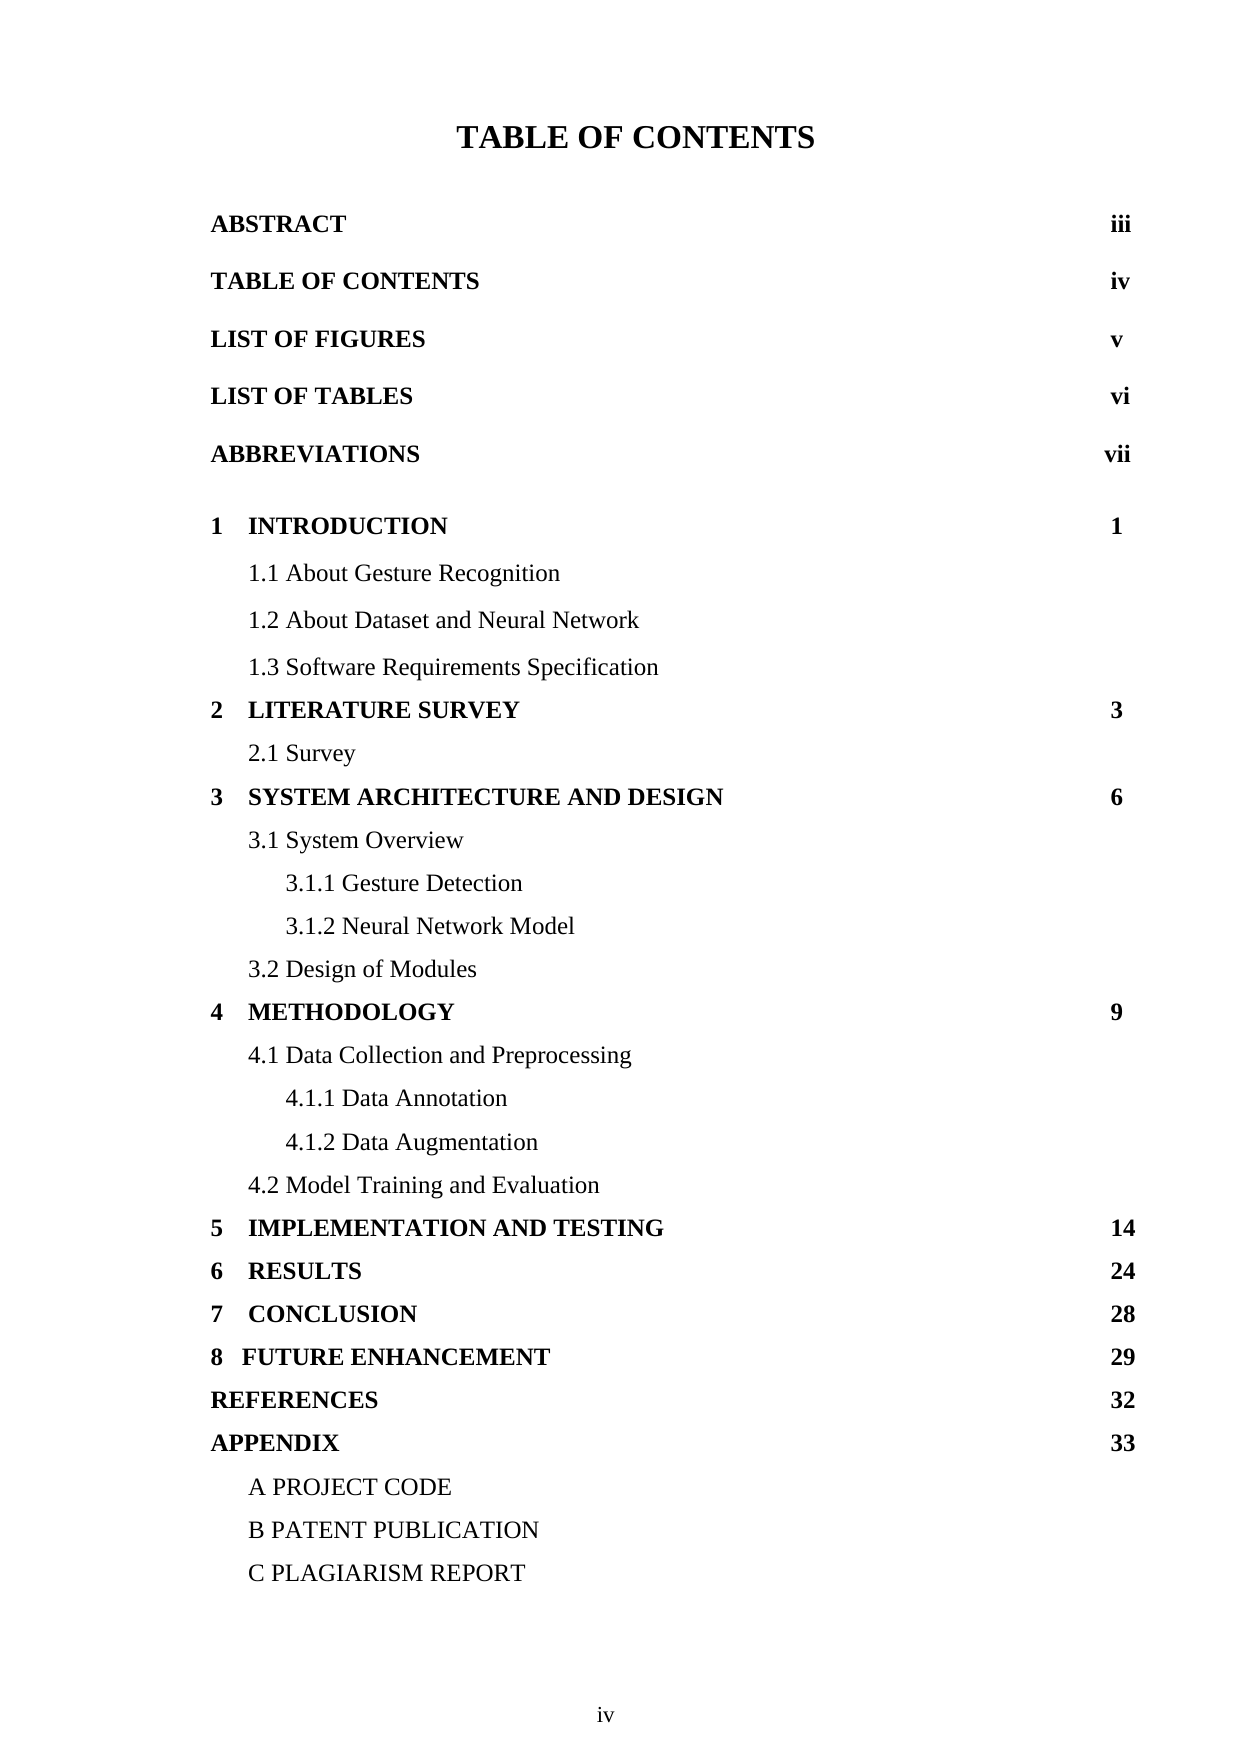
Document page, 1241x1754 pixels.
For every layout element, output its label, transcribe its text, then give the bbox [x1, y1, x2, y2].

text 1 INTRODUCTION 1 [135, 511, 1136, 539]
text 8 FUTURE ENHANCEMENT 29 [135, 1342, 1136, 1371]
text 6 RESULTS 24 [135, 1256, 1136, 1285]
text 4.1 Data Collection and Preprocessing [135, 1040, 1136, 1069]
text 5 IMPLEMENTATION AND TESTING 14 [135, 1213, 1136, 1242]
text TABLE OF CONTENTS [135, 118, 1136, 156]
text LIST OF FIGURES v [135, 324, 1136, 353]
text 4.1.2 Data Augmentation [135, 1127, 1136, 1155]
text 3 SYSTEM ARCHITECTURE AND DESIGN 6 [135, 782, 1136, 810]
list About Dataset and Neural Network [248, 605, 1136, 634]
text TABLE OF CONTENTS iv [135, 266, 1136, 295]
text 3.2 Design of Modules [135, 954, 1136, 983]
text A PROJECT CODE [135, 1472, 1136, 1500]
text APPENDIX 33 [135, 1428, 1136, 1457]
text 4.1.1 Data Annotation [135, 1083, 1136, 1112]
text C PLAGIARISM REPORT [135, 1558, 1136, 1587]
text 2.1 Survey [135, 738, 1136, 767]
text B PATENT PUBLICATION [135, 1515, 1136, 1543]
text 4.2 Model Training and Evaluation [135, 1170, 1136, 1198]
text 2 LITERATURE SURVEY 3 [135, 695, 1136, 724]
text LIST OF TABLES vi [135, 381, 1136, 410]
text 3.1.1 Gesture Detection [135, 868, 1136, 897]
text 3.1.2 Neural Network Model [135, 911, 1136, 940]
text 7 CONCLUSION 28 [135, 1299, 1136, 1328]
text REFERENCES 32 [135, 1385, 1136, 1414]
list Software Requirements Specification [248, 652, 1136, 681]
text 3.1 System Overview [135, 825, 1136, 853]
text ABSTRACT iii [135, 209, 1136, 238]
list About Gesture Recognition [248, 558, 1136, 587]
text 4 METHODOLOGY 9 [135, 997, 1136, 1026]
text ABBREVIATIONS vii [135, 439, 1136, 468]
